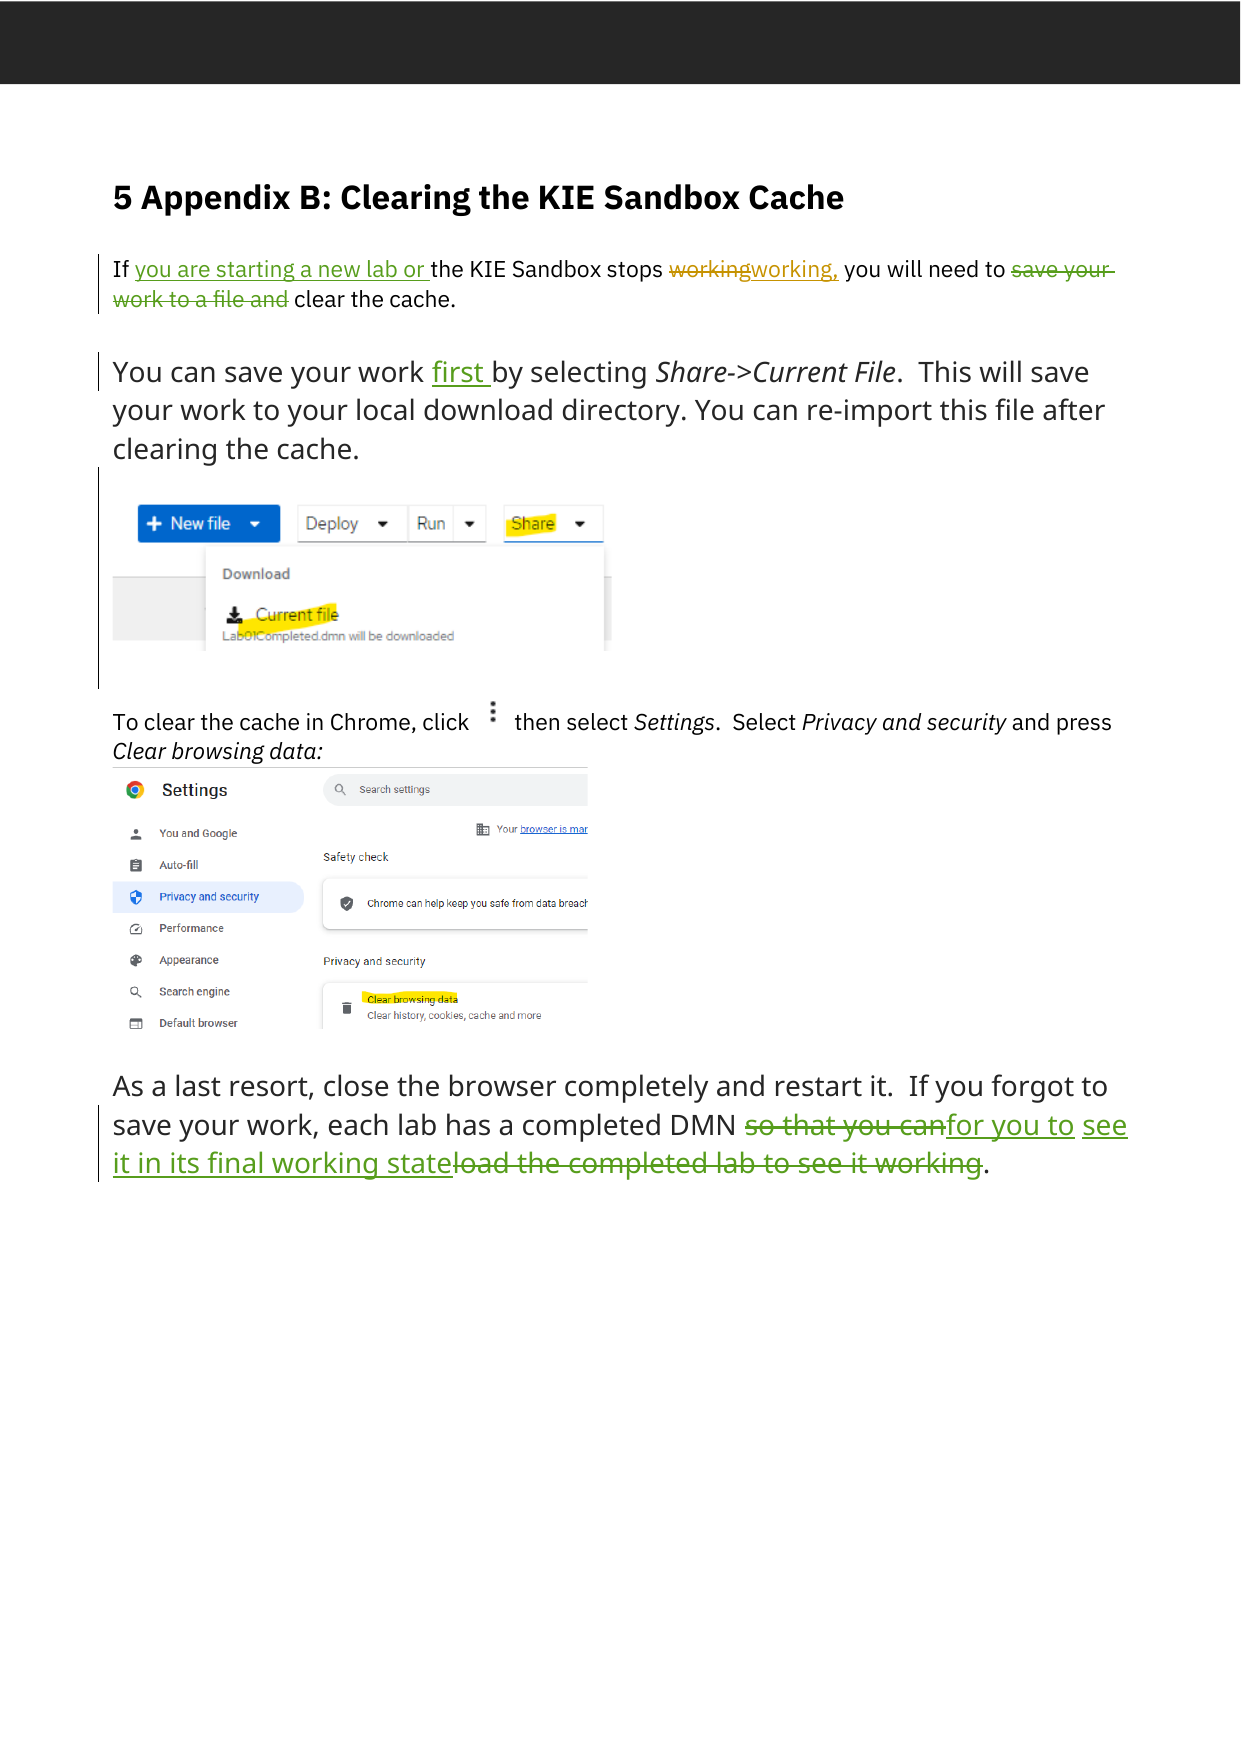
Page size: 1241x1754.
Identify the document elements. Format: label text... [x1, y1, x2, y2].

picture [112, 766, 588, 1029]
text You can save your work by selecting Share->Current File. This will save your work to your local download directory. You can re-import this file after clearing the cache. [112, 352, 1128, 467]
text As a last resort, close the browser completely and restart it. If you forgot to save your work, each lab has a completed DMN . [112, 1067, 1128, 1182]
subtitle Appendix B: Clearing the KIE Sandbox Cache [112, 175, 1128, 218]
text If the KIE Sandbox stops you will need to clear the cache. [112, 254, 1128, 314]
picture [112, 467, 612, 651]
picture [475, 689, 515, 730]
text To clear the cache in Chrome, click then select Settings. Select Privacy and security and press Clear browsing data: [112, 689, 1128, 766]
